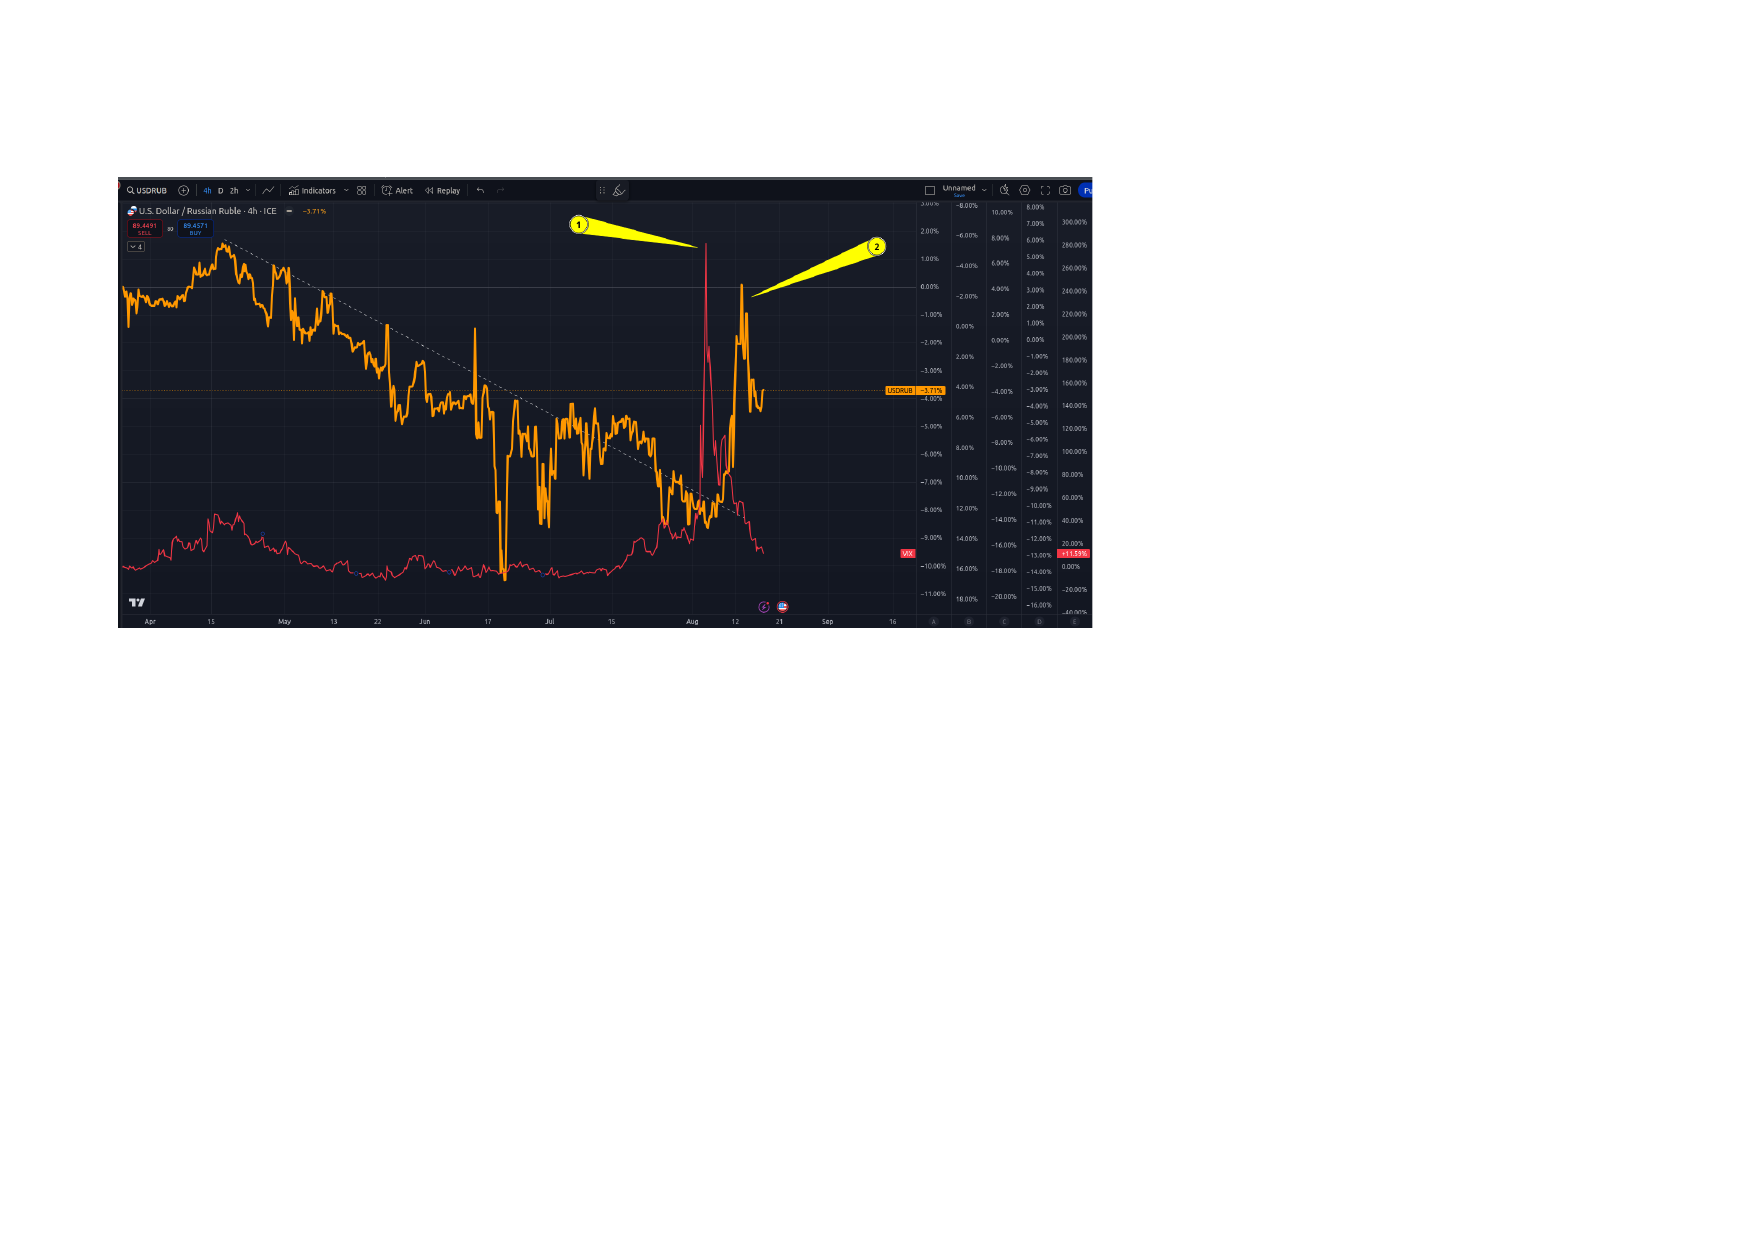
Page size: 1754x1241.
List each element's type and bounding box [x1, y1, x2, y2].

picture [118, 177, 1093, 628]
